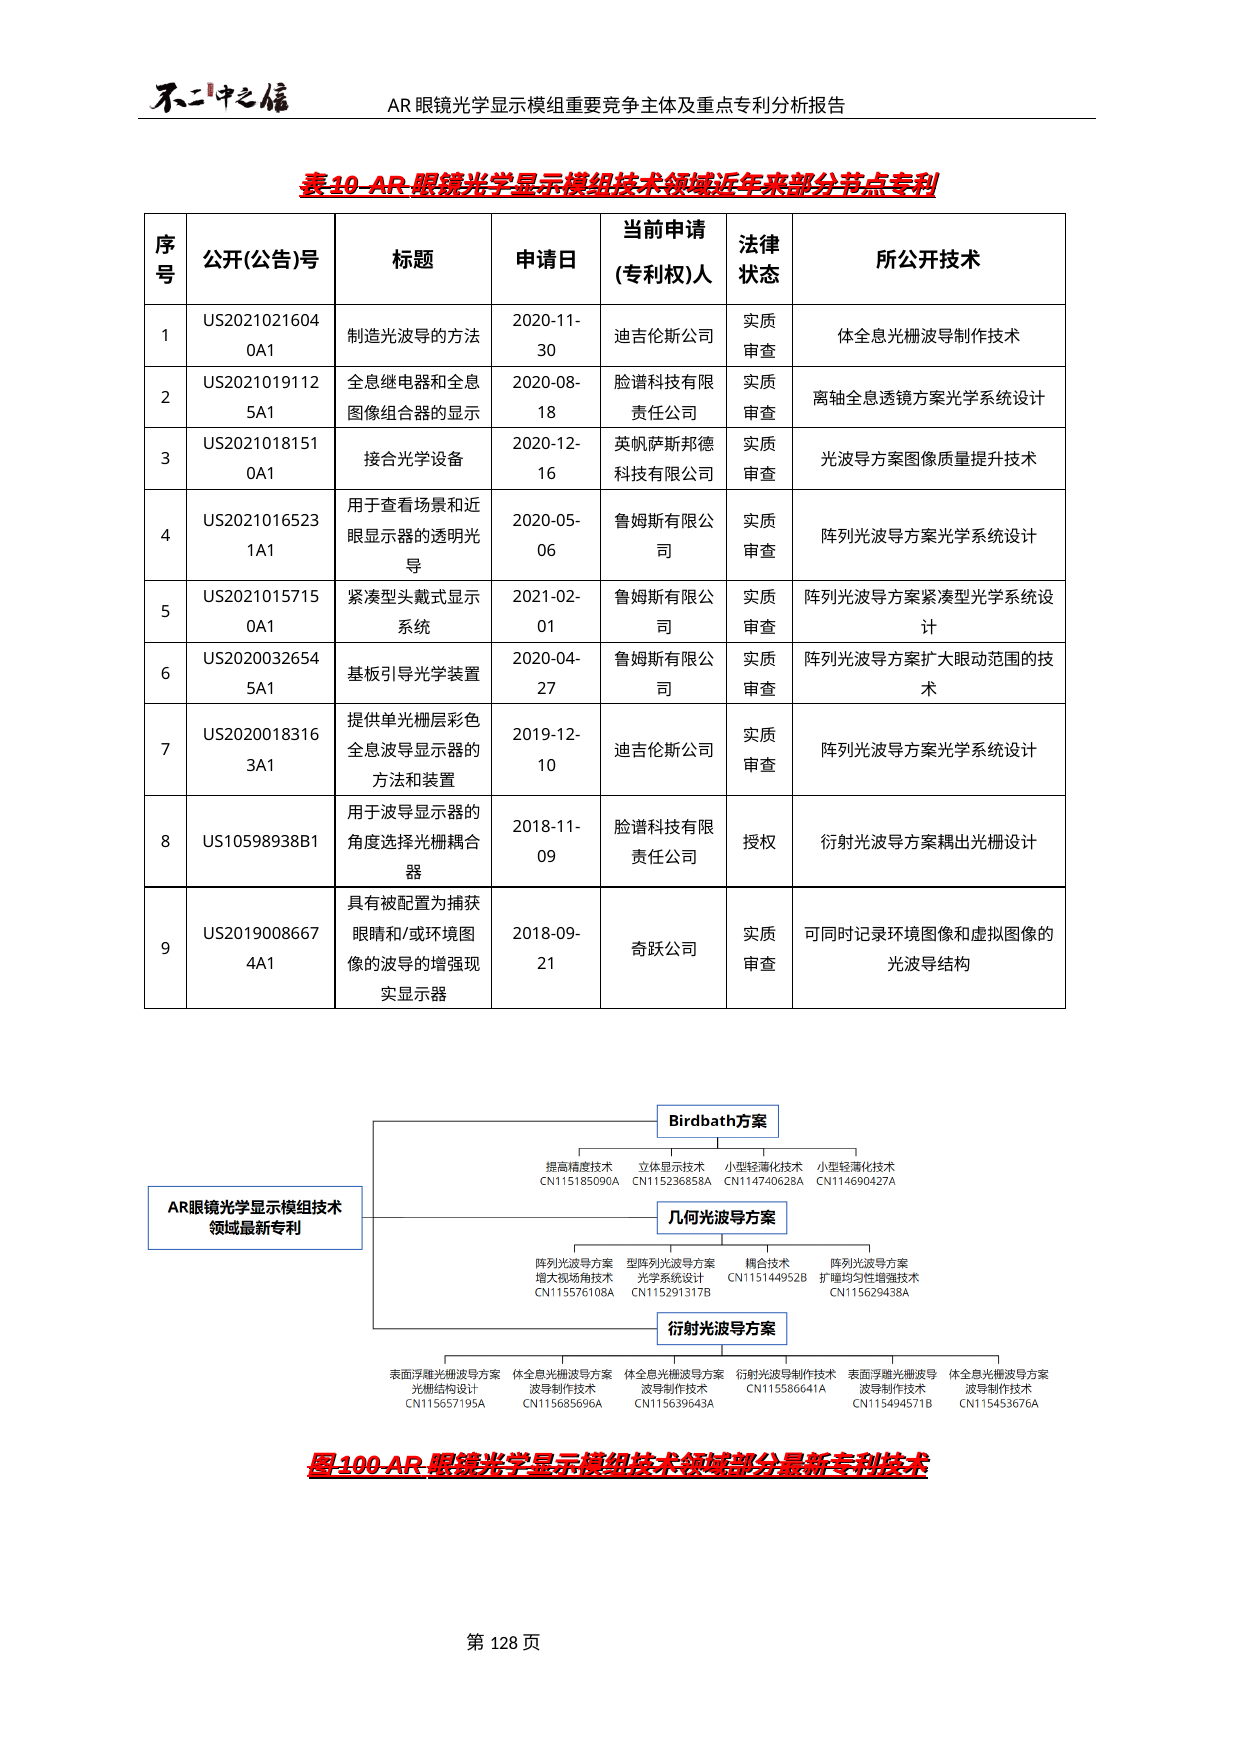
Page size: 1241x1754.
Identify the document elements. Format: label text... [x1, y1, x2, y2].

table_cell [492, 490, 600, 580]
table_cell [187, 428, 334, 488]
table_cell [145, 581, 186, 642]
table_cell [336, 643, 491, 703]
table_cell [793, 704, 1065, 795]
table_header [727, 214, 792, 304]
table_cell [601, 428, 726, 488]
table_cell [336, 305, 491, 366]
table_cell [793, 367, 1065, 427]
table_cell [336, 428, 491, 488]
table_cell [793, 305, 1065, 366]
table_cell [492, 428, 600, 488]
text 表 10 AR眼镜光学显示模组技术领域近年来部分节点专利 [146, 152, 1087, 212]
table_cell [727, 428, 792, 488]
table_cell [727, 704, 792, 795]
picture [145, 1069, 1053, 1422]
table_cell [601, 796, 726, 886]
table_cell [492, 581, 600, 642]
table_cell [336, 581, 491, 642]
text 图 100 AR眼镜光学显示模组技术领域部分最新专利技术 [146, 1432, 1087, 1493]
picture [139, 70, 299, 118]
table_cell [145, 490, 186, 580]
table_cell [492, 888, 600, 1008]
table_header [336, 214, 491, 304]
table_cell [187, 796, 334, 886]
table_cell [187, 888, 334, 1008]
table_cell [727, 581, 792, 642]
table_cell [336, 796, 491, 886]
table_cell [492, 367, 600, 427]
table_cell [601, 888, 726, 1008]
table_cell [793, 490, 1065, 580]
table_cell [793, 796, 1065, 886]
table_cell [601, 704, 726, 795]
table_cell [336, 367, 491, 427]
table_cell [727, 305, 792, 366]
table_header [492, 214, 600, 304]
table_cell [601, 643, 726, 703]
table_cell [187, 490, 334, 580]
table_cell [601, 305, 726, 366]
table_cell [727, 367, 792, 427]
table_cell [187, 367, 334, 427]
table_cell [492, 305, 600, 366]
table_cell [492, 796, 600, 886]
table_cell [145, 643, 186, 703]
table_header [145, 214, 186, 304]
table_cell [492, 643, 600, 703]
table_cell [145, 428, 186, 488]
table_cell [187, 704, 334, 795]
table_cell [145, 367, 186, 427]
picture [139, 119, 299, 126]
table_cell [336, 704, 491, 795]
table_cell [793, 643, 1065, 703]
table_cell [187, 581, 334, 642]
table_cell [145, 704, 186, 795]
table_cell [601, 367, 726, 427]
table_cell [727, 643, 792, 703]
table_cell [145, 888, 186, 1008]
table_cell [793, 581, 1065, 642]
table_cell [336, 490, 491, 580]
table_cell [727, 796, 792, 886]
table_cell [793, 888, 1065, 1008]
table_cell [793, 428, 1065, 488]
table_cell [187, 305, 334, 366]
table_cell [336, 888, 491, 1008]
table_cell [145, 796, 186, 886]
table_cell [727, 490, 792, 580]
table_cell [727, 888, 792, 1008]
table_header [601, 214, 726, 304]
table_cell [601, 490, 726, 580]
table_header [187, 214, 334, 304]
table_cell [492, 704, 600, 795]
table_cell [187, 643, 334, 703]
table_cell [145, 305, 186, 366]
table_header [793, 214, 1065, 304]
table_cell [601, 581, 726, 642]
